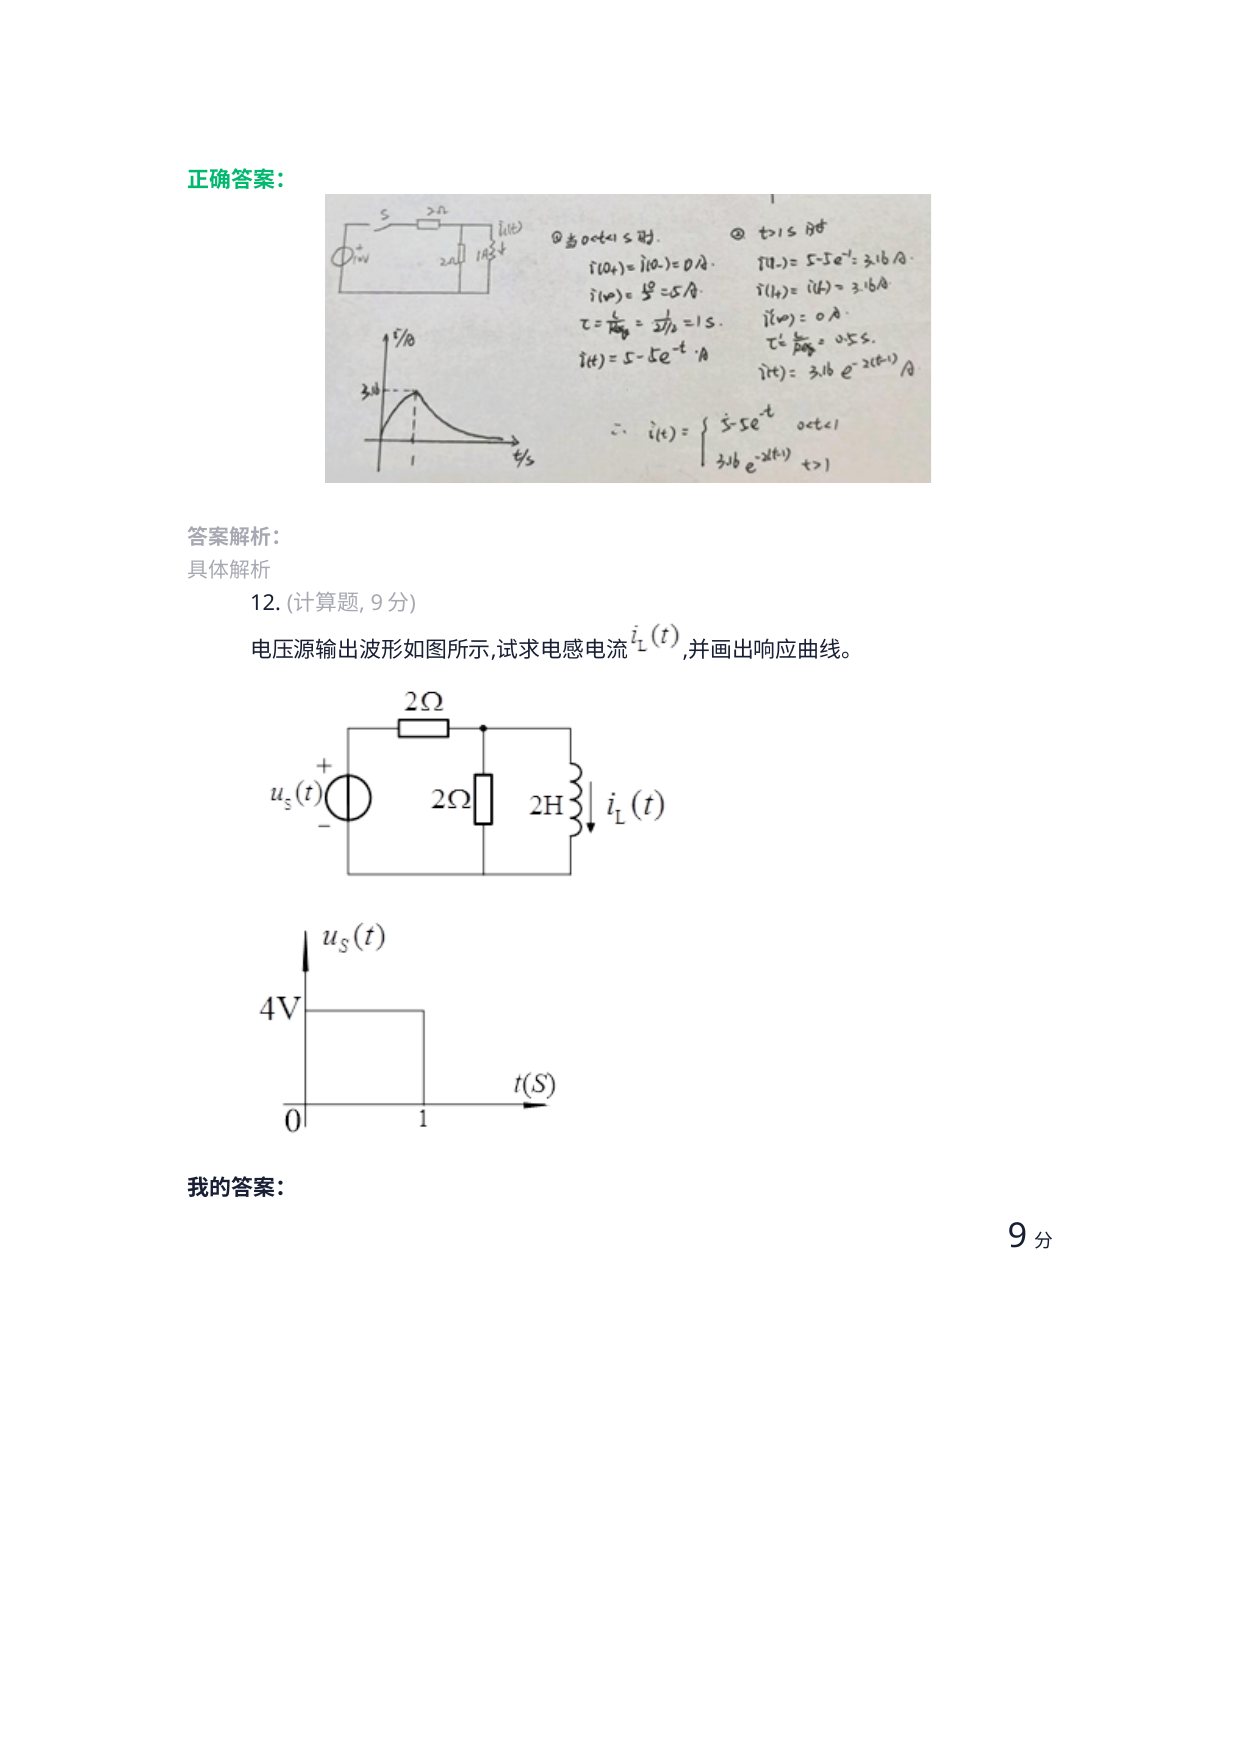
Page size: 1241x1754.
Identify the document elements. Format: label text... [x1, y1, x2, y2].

picture [325, 194, 932, 483]
text 具体解析 [187, 552, 1053, 584]
text 我的答案： [187, 1169, 1053, 1202]
picture [627, 617, 683, 658]
picture [250, 909, 569, 1149]
text 答案解析： [187, 519, 1053, 552]
text 12. (计算题, 9分) [250, 584, 990, 617]
text 电压源输出波形如图所示,试求电感电流,并画出响应曲线。 [250, 617, 990, 682]
text 9分 [187, 1202, 1053, 1267]
picture [250, 682, 678, 881]
text 正确答案： [187, 162, 1053, 194]
